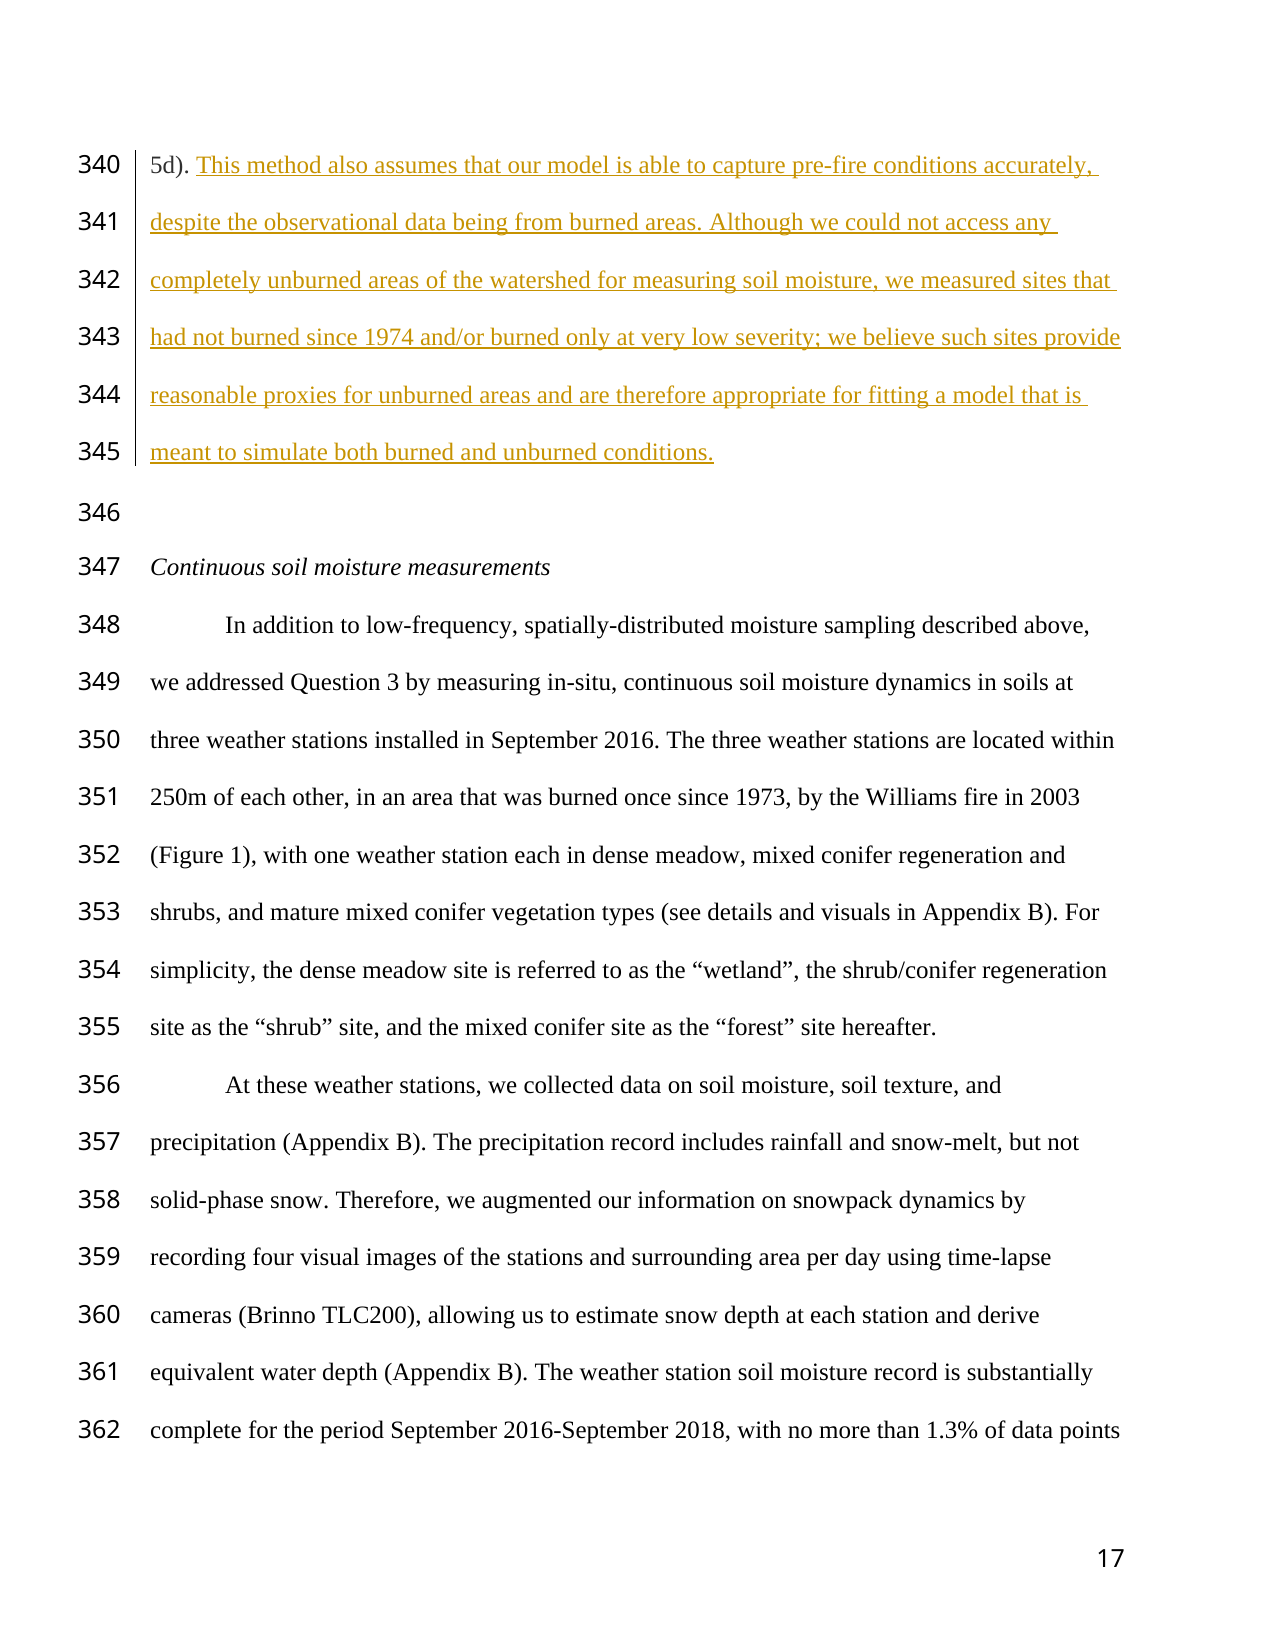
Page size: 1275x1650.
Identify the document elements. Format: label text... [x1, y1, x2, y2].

text Continuous soil moisture measurements [150, 552, 1125, 581]
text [150, 1070, 1125, 1444]
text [150, 150, 1125, 466]
text In addition to low-frequency, spatially-distributed moisture sampling described above, we addressed Question 3 by measuring in-situ, continuous soil moisture dynamics in soils at three weather stations installed in September 2016. The three weather stations are located within 250m of each other, in an area that was burned once since 1973, by the Williams fire in 2003 (Figure 1), with one weather station each in dense meadow, mixed conifer regeneration and shrubs, and mature mixed conifer vegetation types (see details and visuals in Appendix B). For simplicity, the dense meadow site is referred to as the “wetland”, the shrub/conifer regeneration site as the “shrub” site, and the mixed conifer site as the “forest” site hereafter. [150, 610, 1125, 1041]
